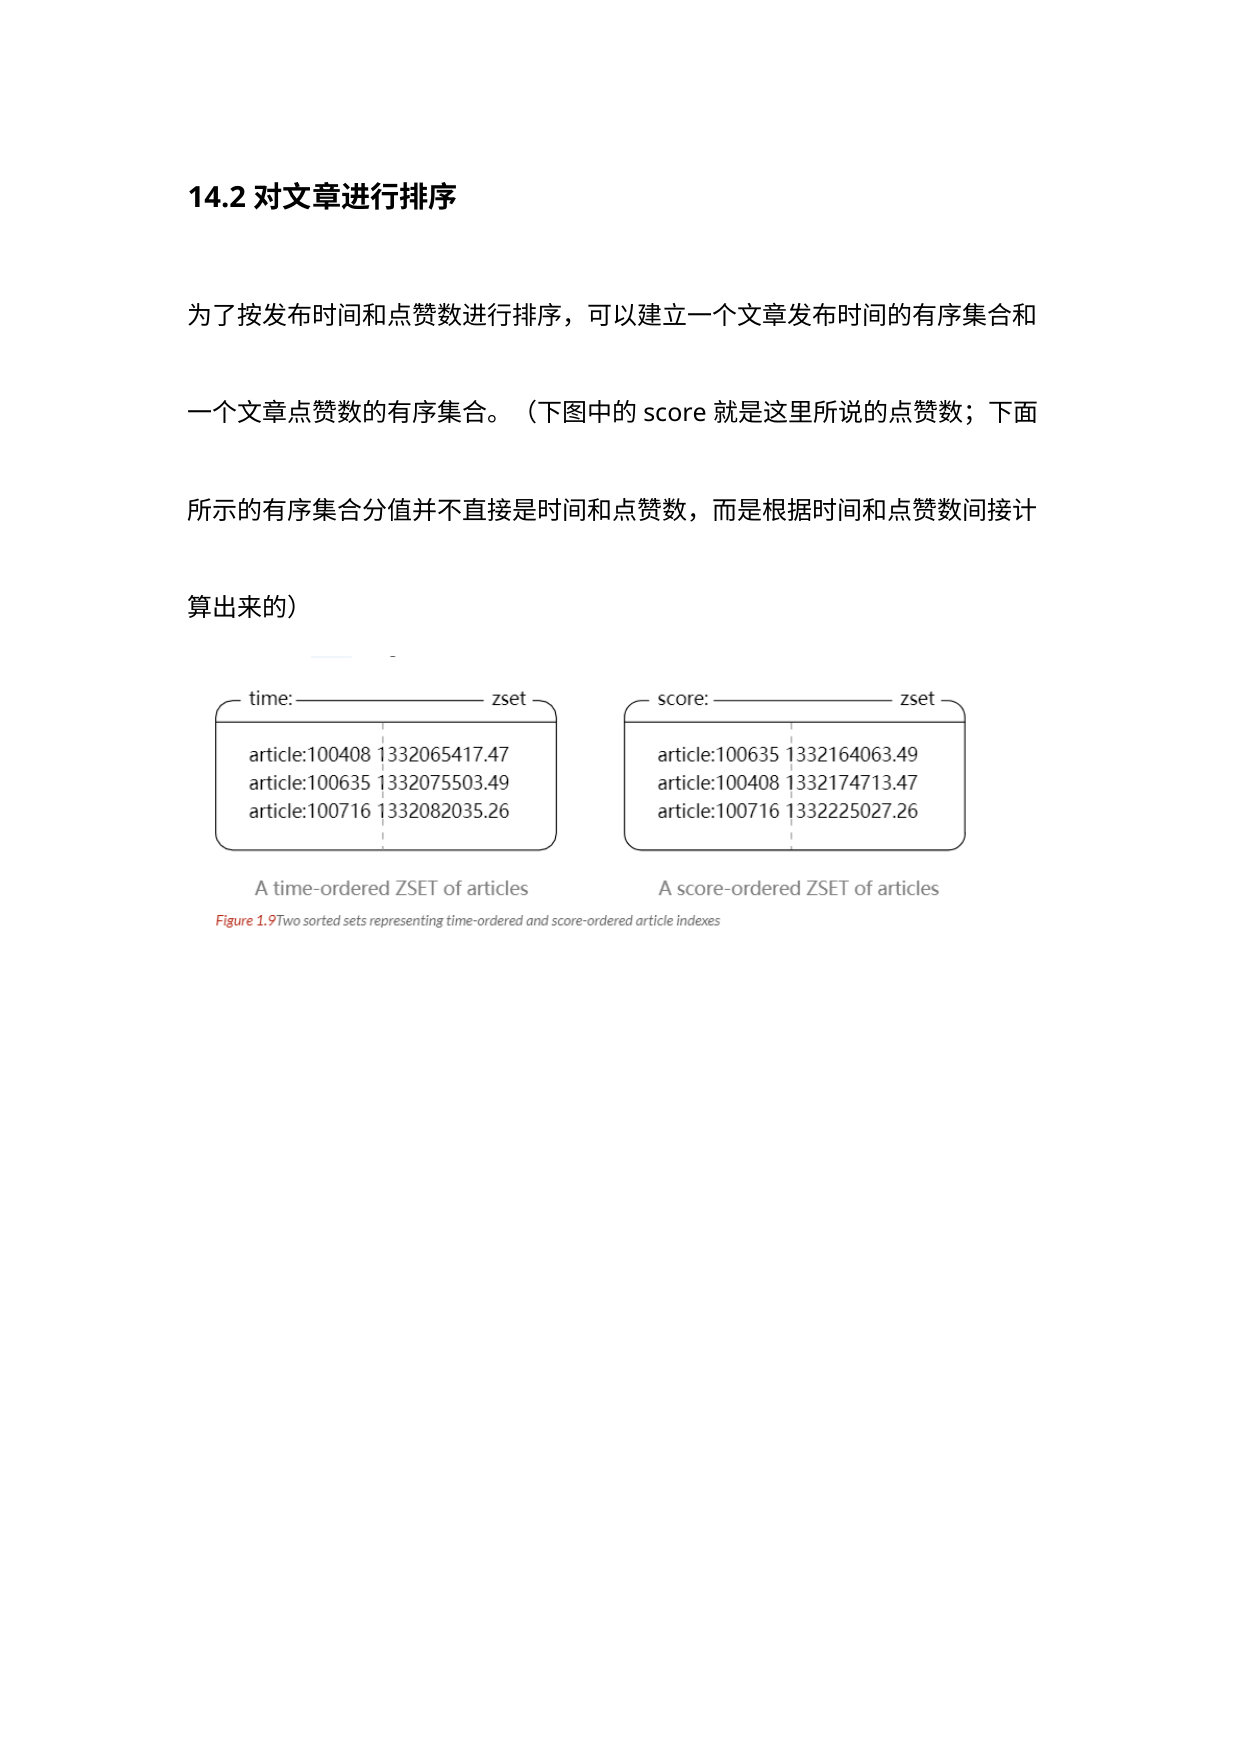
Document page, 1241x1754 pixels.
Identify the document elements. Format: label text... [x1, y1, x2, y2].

text 为了按发布时间和点赞数进行排序，可以建立一个文章发布时间的有序集合和一个文章点赞数的有序集合。（下图中的 score 就是这里所说的点赞数；下面所示的有序集合分值并不直接是时间和点赞数，而是根据时间和点赞数间接计算出来的） [187, 281, 1053, 638]
subtitle 14.2 对文章进行排序 [187, 162, 1053, 227]
picture [187, 656, 996, 938]
